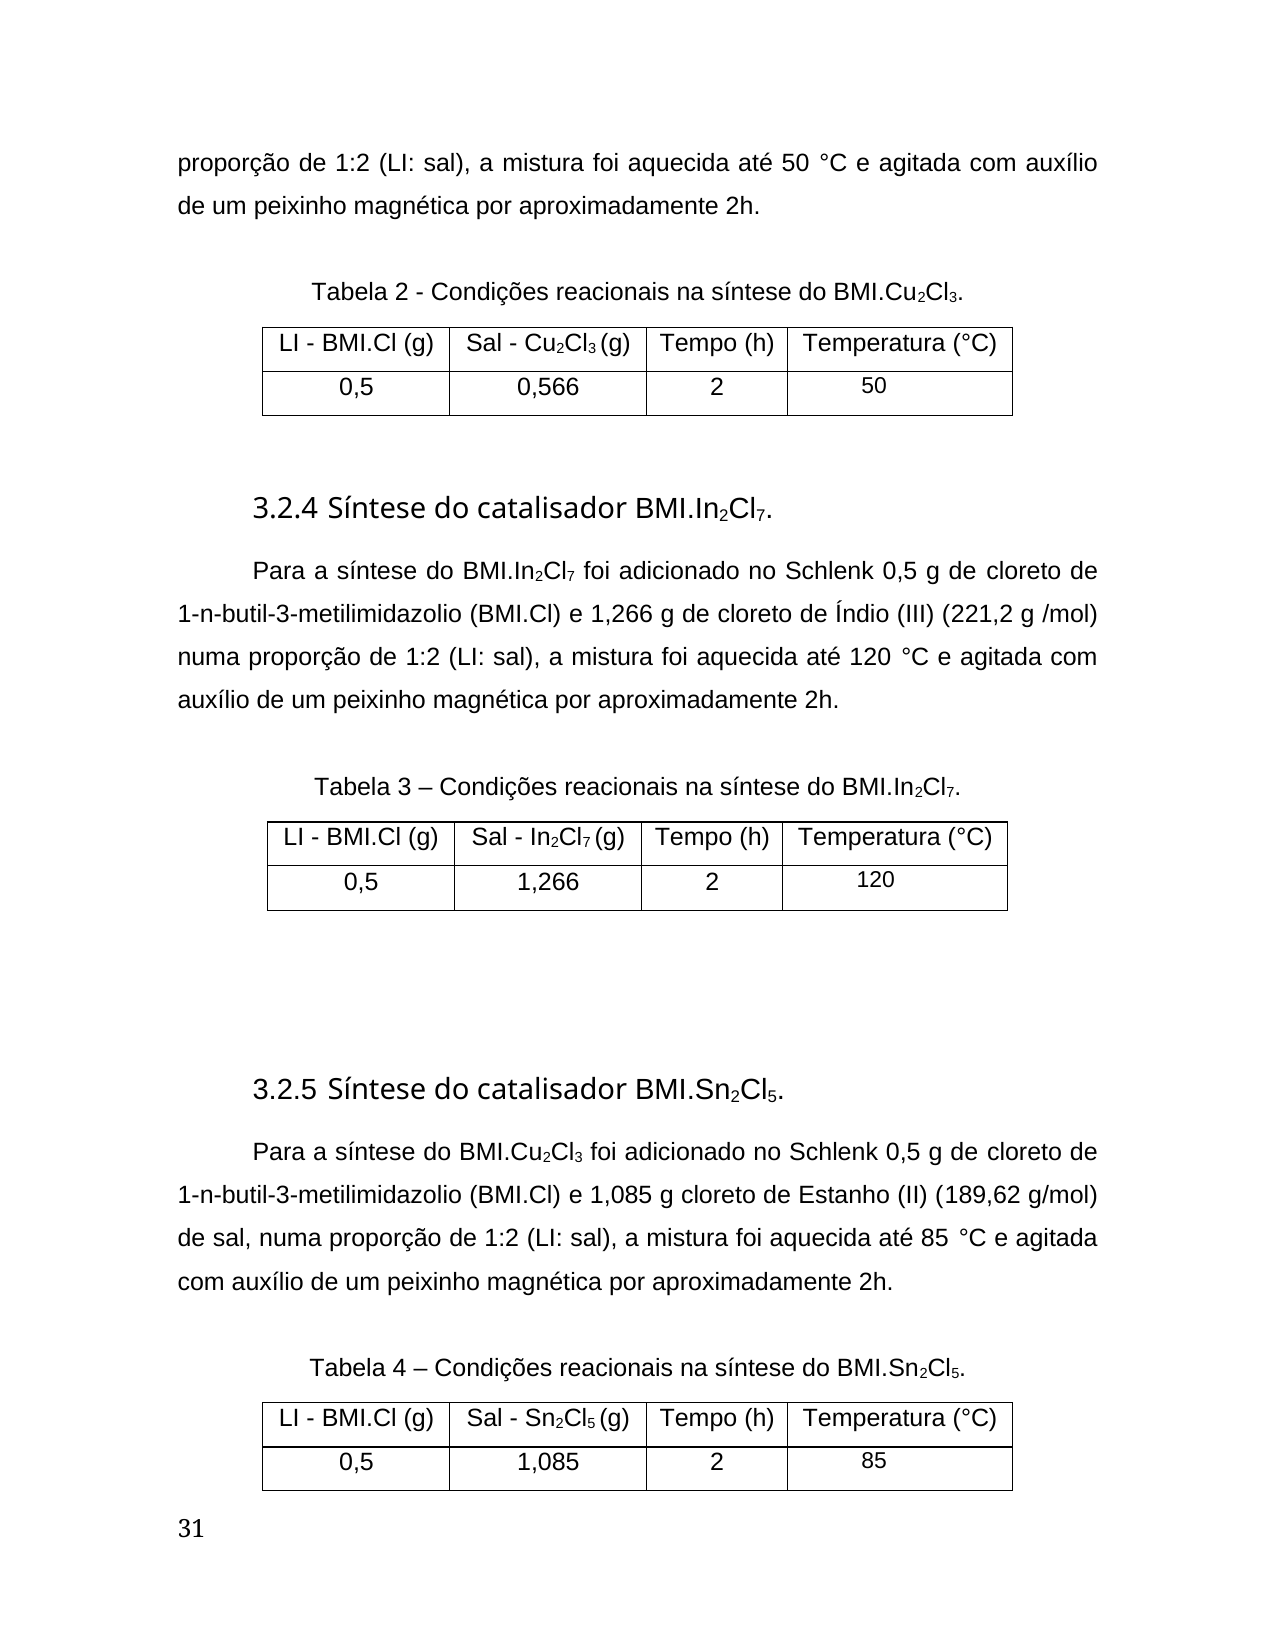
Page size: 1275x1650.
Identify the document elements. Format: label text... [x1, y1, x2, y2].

text Tabela 4 – Condições reacionais na síntese do BMI.Sn2Cl5. [177, 1353, 1098, 1381]
table_cell [788, 1448, 1012, 1490]
table_cell 0,5 [268, 866, 454, 909]
table_header Tempo (h) [642, 823, 782, 865]
table_header Sal - Sn2Cl5 (g) [450, 1403, 646, 1446]
table_header Temperatura (°C) [788, 328, 1012, 371]
table_cell [783, 866, 1007, 909]
subtitle Síntese do catalisador BMI.In2Cl7. [252, 488, 1098, 527]
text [177, 148, 1098, 219]
text Tabela 3 – Condições reacionais na síntese do BMI.In2Cl7. [177, 772, 1098, 801]
table_header Tempo (h) [647, 1403, 787, 1446]
text Tabela 2 - Condições reacionais na síntese do BMI.Cu2Cl3. [177, 277, 1098, 306]
text Para a síntese do BMI.Cu2Cl3 foi adicionado no Schlenk 0,5 g de cloreto de 1-n-butil-3-metilimidazolio (BMI.Cl) e 1,085 g cloreto de Estanho (II) (189,62 g/mol) de sal, numa proporção de 1:2 (LI: sal), a mistura foi aquecida até 85 °C e agitada com auxílio de um peixinho magnética por aproximadamente 2h. [177, 1137, 1098, 1295]
table_header Temperatura (°C) [783, 823, 1007, 865]
table_header Sal - In2Cl7 (g) [455, 823, 641, 865]
table_cell 2 [642, 866, 782, 909]
table_header LI - BMI.Cl (g) [263, 328, 449, 371]
text Para a síntese do BMI.In2Cl7 foi adicionado no Schlenk 0,5 g de cloreto de 1-n-butil-3-metilimidazolio (BMI.Cl) e 1,266 g de cloreto de Índio (III) (221,2 g /mol) numa proporção de 1:2 (LI: sal), a mistura foi aquecida até 120 °C e agitada com auxílio de um peixinho magnética por aproximadamente 2h. [177, 556, 1098, 714]
table_header Sal - Cu2Cl3 (g) [450, 328, 646, 371]
table_header Tempo (h) [647, 328, 787, 371]
table_cell 2 [647, 372, 787, 415]
table_cell 1,085 [450, 1448, 646, 1490]
table_cell 0,566 [450, 372, 646, 415]
table_header LI - BMI.Cl (g) [263, 1403, 449, 1446]
subtitle Síntese do catalisador BMI.Sn2Cl5. [252, 1069, 1098, 1108]
table_cell 0,5 [263, 372, 449, 415]
table_header LI - BMI.Cl (g) [268, 823, 454, 865]
table_cell 1,266 [455, 866, 641, 909]
table_cell [788, 372, 1012, 415]
table_cell 0,5 [263, 1448, 449, 1490]
table_cell 2 [647, 1448, 787, 1490]
table_header Temperatura (°C) [788, 1403, 1012, 1446]
